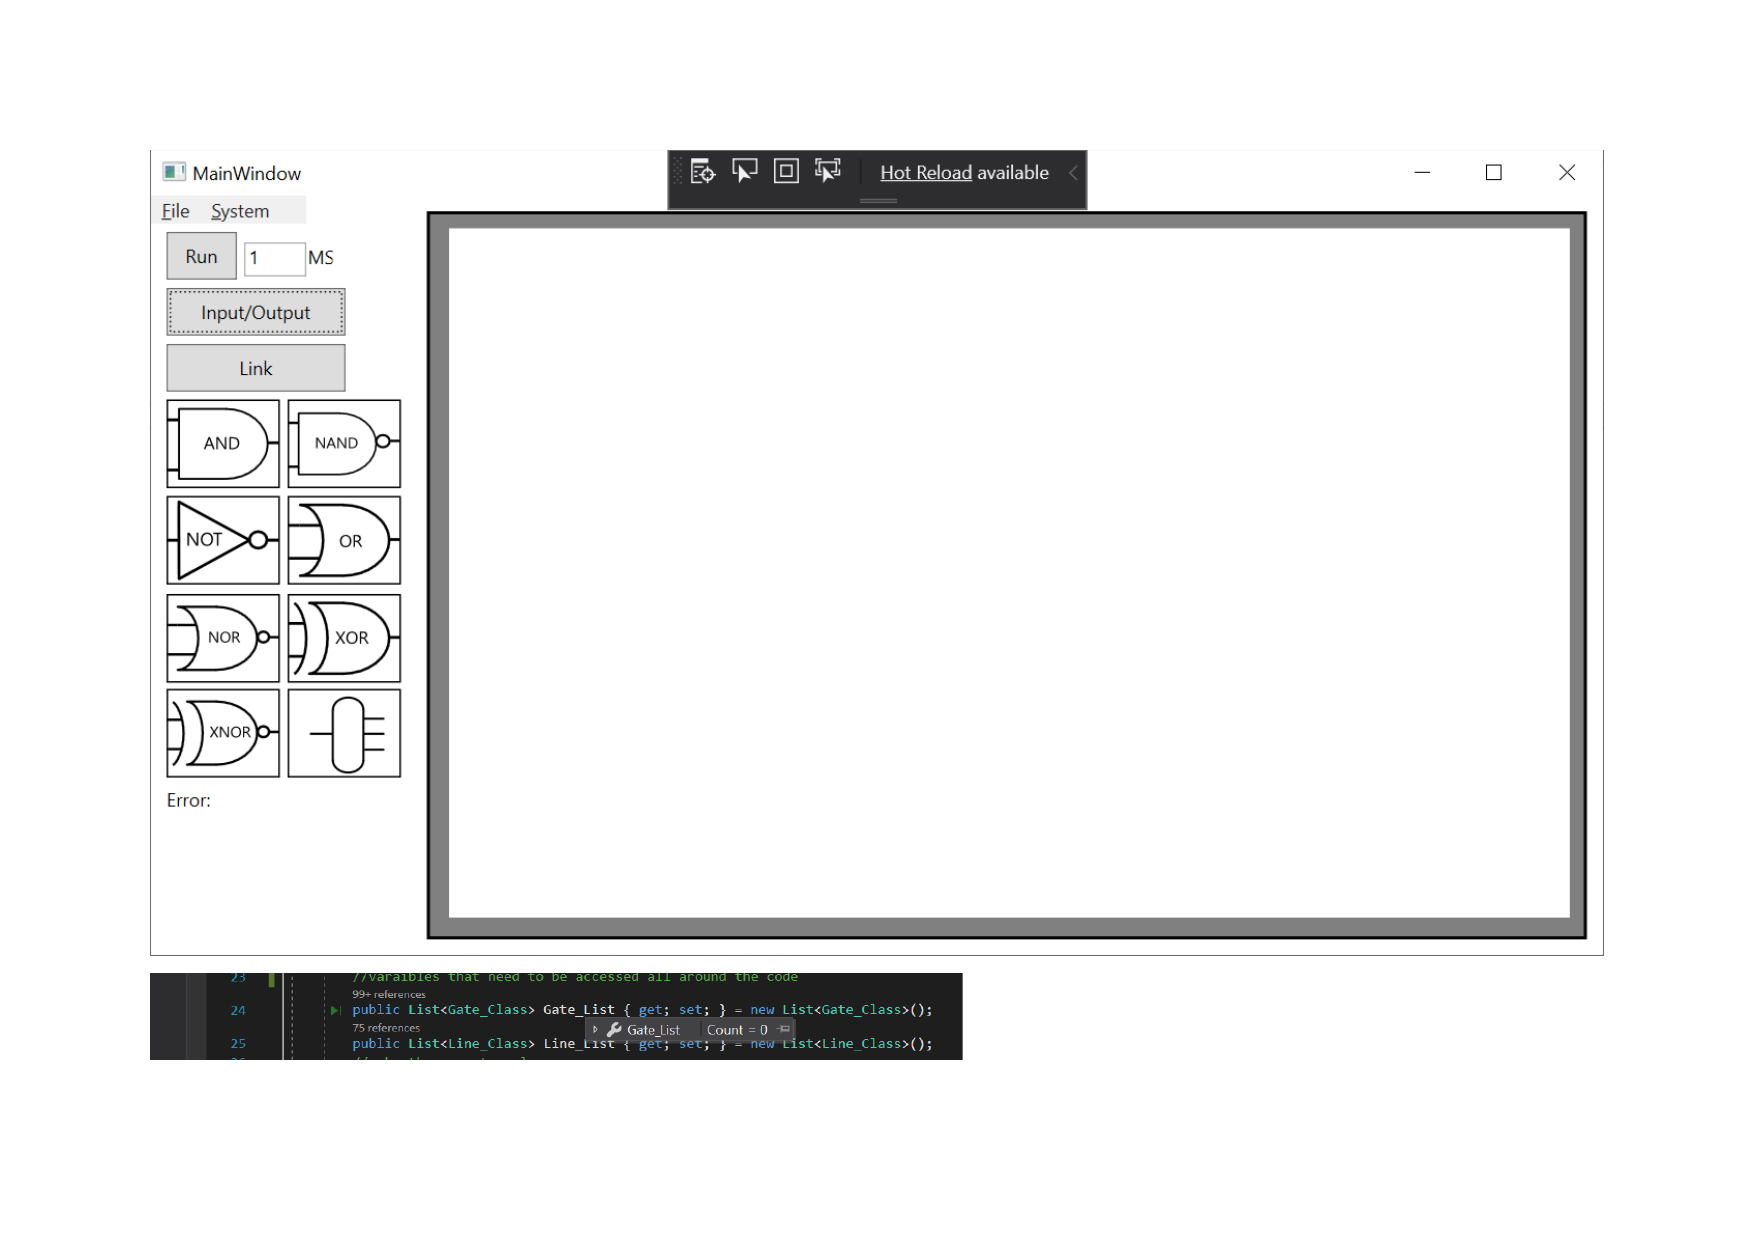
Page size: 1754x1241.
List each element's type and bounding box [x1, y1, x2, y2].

picture [150, 973, 963, 1060]
picture [150, 150, 1604, 956]
